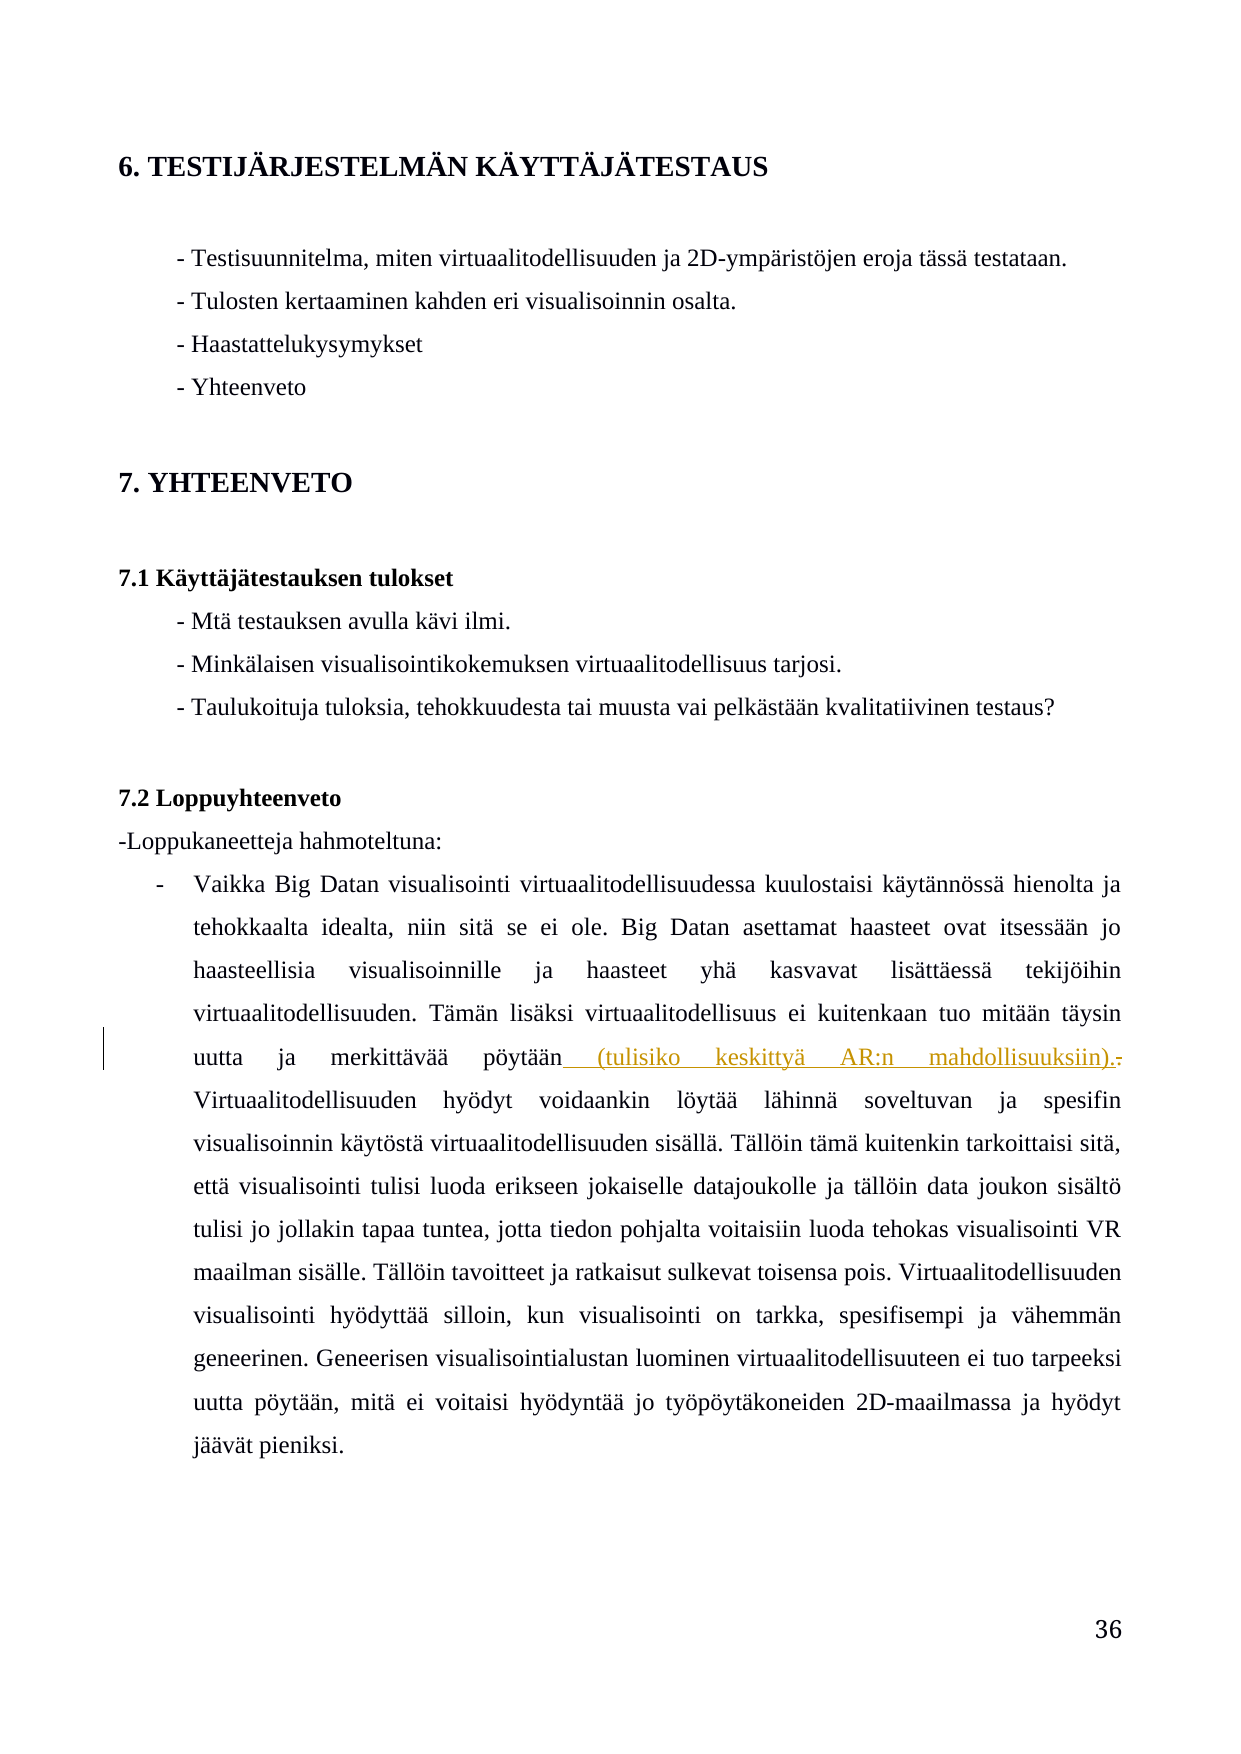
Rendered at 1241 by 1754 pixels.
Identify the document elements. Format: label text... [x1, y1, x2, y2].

text - Yhteenveto [118, 372, 1122, 401]
list Vaikka Big Datan visualisointi virtuaalitodellisuudessa kuulostaisi käytännössä hienolta ja tehokkaalta idealta, niin sitä se ei ole. Big Datan asettamat haasteet ovat itsessään jo haasteellisia visualisoinnille ja haasteet yhä kasvavat lisättäessä tekijöihin virtuaalitodellisuuden. Tämän lisäksi virtuaalitodellisuus ei kuitenkaan tuo mitään täysin uutta ja merkittävää pöytään Virtuaalitodellisuuden hyödyt voidaankin löytää lähinnä soveltuvan ja spesifin visualisoinnin käytöstä virtuaalitodellisuuden sisällä. Tällöin tämä kuitenkin tarkoittaisi sitä, että visualisointi tulisi luoda erikseen jokaiselle datajoukolle ja tällöin data joukon sisältö tulisi jo jollakin tapaa tuntea, jotta tiedon pohjalta voitaisiin luoda tehokas visualisointi VR maailman sisälle. Tällöin tavoitteet ja ratkaisut sulkevat toisensa pois. Virtuaalitodellisuuden visualisointi hyödyttää silloin, kun visualisointi on tarkka, spesifisempi ja vähemmän geneerinen. Geneerisen visualisointialustan luominen virtuaalitodellisuuteen ei tuo tarpeeksi uutta pöytään, mitä ei voitaisi hyödyntää jo työpöytäkoneiden 2D-maailmassa ja hyödyt jäävät pieniksi. [156, 869, 1122, 1458]
text - Testisuunnitelma, miten virtuaalitodellisuuden ja 2D-ympäristöjen eroja tässä testataan. [118, 243, 1122, 272]
text 7.1 Käyttäjätestauksen tulokset [118, 563, 1122, 592]
text - Haastattelukysymykset [118, 329, 1122, 358]
text - Minkälaisen visualisointikokemuksen virtuaalitodellisuus tarjosi. [118, 649, 1122, 678]
text - Mtä testauksen avulla kävi ilmi. [118, 606, 1122, 635]
text 6. TESTIJÄRJESTELMÄN KÄYTTÄJÄTESTAUS [118, 149, 1122, 183]
text - Taulukoituja tuloksia, tehokkuudesta tai muusta vai pelkästään kvalitatiivinen testaus? [118, 692, 1122, 721]
text - Tulosten kertaaminen kahden eri visualisoinnin osalta. [118, 286, 1122, 315]
text -Loppukaneetteja hahmoteltuna: [118, 826, 1122, 855]
text 7. YHTEENVETO [118, 466, 1122, 499]
text 7.2 Loppuyhteenveto [118, 783, 1122, 812]
